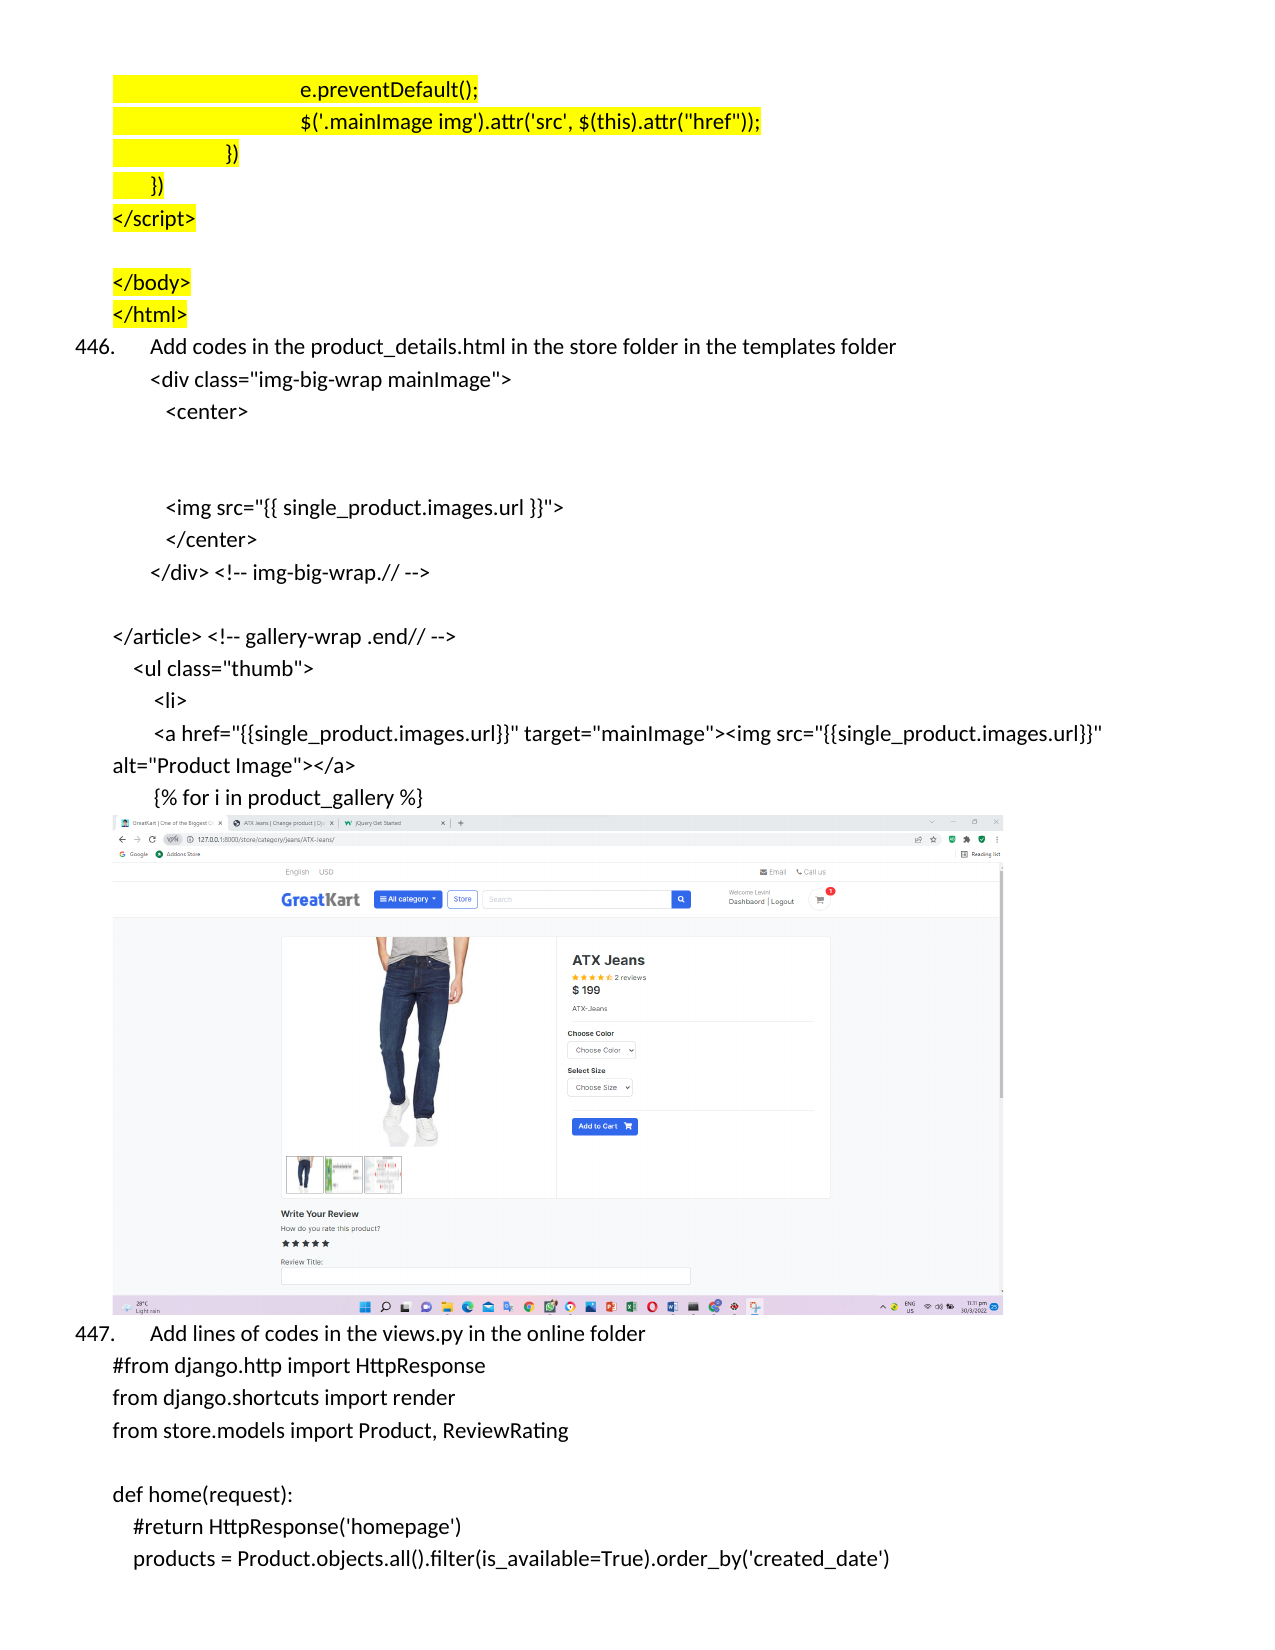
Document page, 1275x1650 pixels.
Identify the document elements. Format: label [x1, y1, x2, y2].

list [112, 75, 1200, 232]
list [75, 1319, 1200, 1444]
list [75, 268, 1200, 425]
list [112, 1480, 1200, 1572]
picture [112, 815, 1004, 1315]
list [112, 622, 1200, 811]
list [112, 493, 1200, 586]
